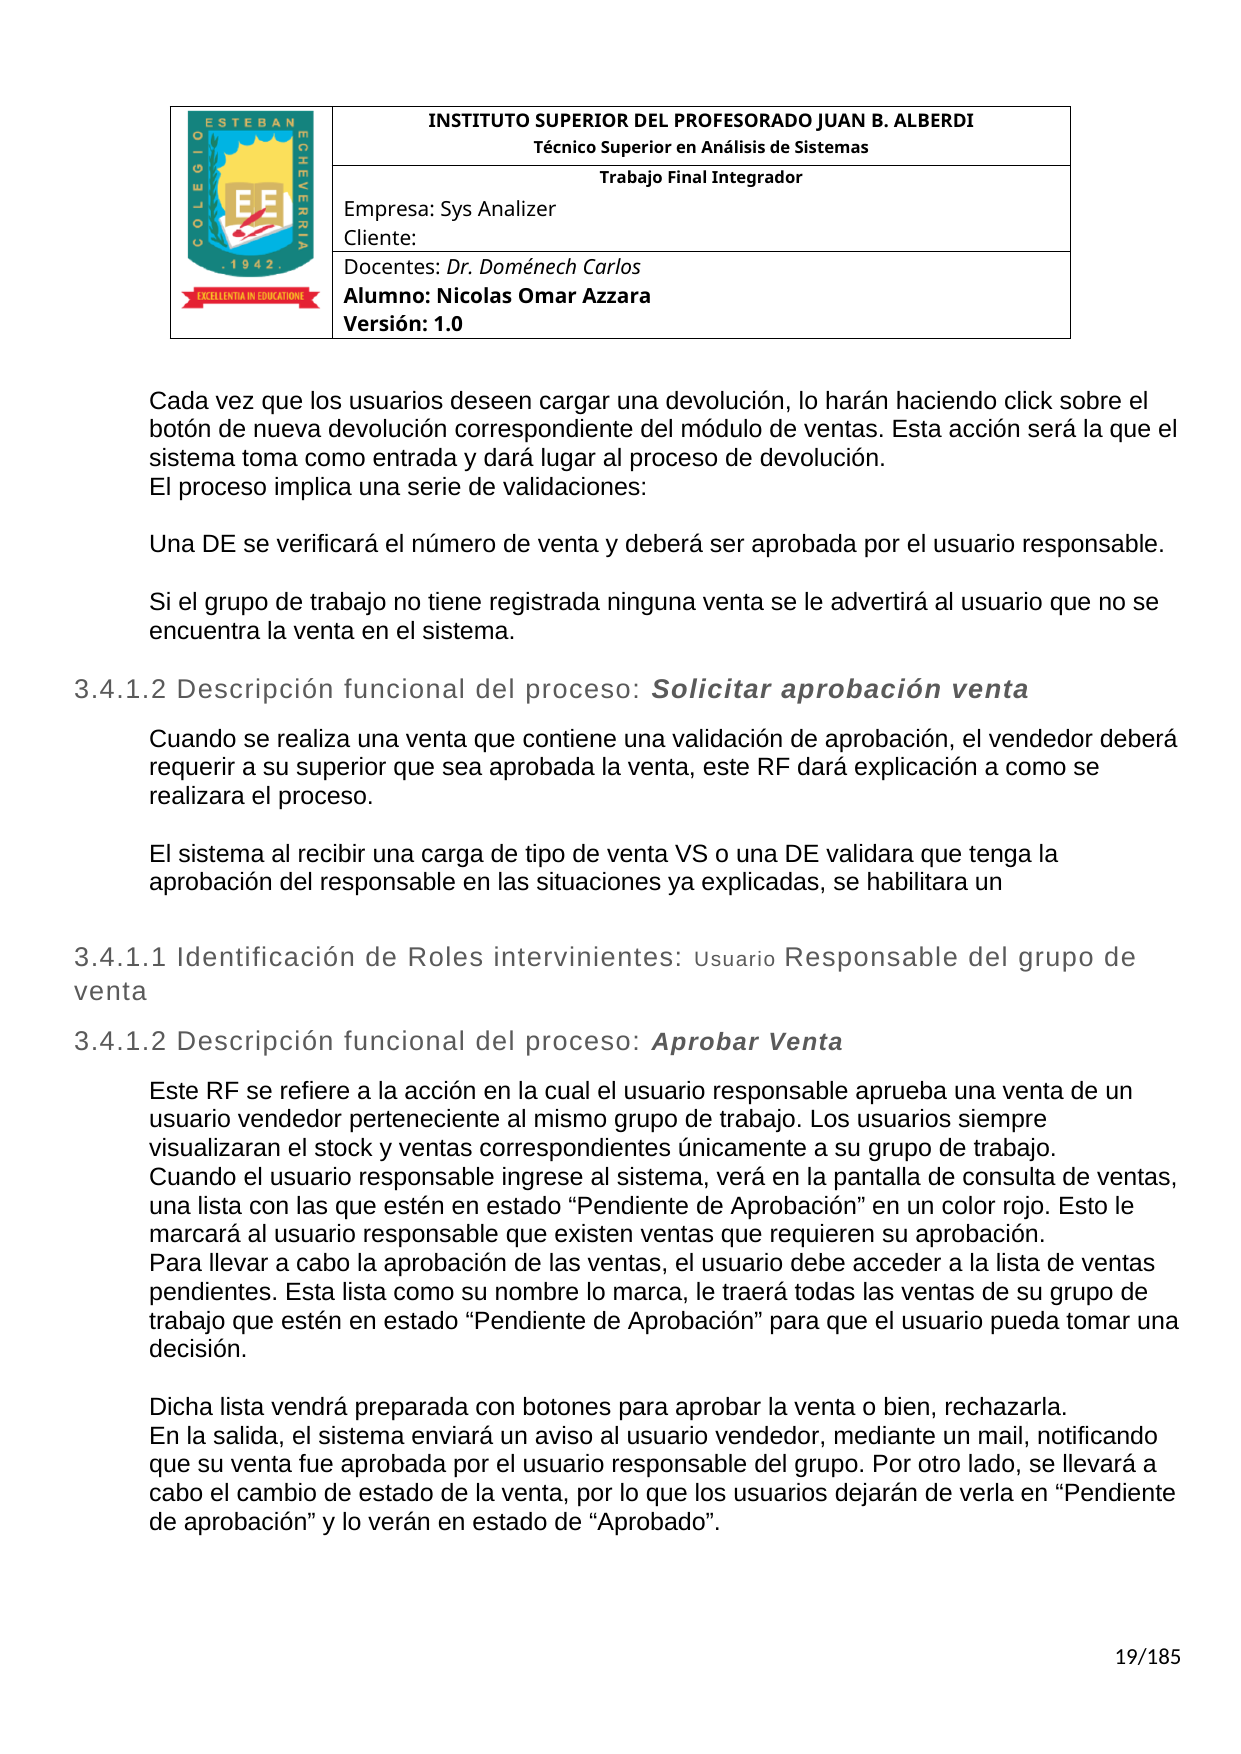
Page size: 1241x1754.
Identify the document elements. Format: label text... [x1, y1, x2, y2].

list Si el grupo de trabajo no tiene registrada ninguna venta se le advertirá al usuario que no se encuentra la venta en el sistema. [149, 587, 1181, 644]
list Cada vez que los usuarios deseen cargar una devolución, lo harán haciendo click sobre el botón de nueva devolución correspondiente del módulo de ventas. Esta acción será la que el sistema toma como entrada y dará lugar al proceso de devolución. [149, 386, 1181, 472]
subtitle 3.4.1.2 Descripción funcional del proceso: Solicitar aprobación venta [74, 673, 1181, 704]
list Una DE se verificará el número de venta y deberá ser aprobada por el usuario responsable. [149, 529, 1181, 558]
list Cuando se realiza una venta que contiene una validación de aprobación, el vendedor deberá requerir a su superior que sea aprobada la venta, este RF dará explicación a como se realizara el proceso. [149, 723, 1181, 810]
list Dicha lista vendrá preparada con botones para aprobar la venta o bien, rechazarla. [149, 1392, 1181, 1421]
subtitle 3.4.1.2 Descripción funcional del proceso: Aprobar Venta [74, 1025, 1181, 1057]
subtitle 3.4.1.1 Identificación de Roles intervinientes: Usuario Responsable del grupo de venta [74, 941, 1181, 1006]
list En la salida, el sistema enviará un aviso al usuario vendedor, mediante un mail, notificando que su venta fue aprobada por el usuario responsable del grupo. Por otro lado, se llevará a cabo el cambio de estado de la venta, por lo que los usuarios dejarán de verla en “Pendiente de aprobación” y lo verán en estado de “Aprobado”. [149, 1421, 1181, 1536]
picture [181, 107, 321, 322]
list Para llevar a cabo la aprobación de las ventas, el usuario debe acceder a la lista de ventas pendientes. Esta lista como su nombre lo marca, le traerá todas las ventas de su grupo de trabajo que estén en estado “Pendiente de Aprobación” para que el usuario pueda tomar una decisión. [149, 1248, 1181, 1363]
list El sistema al recibir una carga de tipo de venta VS o una DE validara que tenga la aprobación del responsable en las situaciones ya explicadas, se habilitara un [149, 838, 1181, 896]
list Este RF se refiere a la acción en la cual el usuario responsable aprueba una venta de un usuario vendedor perteneciente al mismo grupo de trabajo. Los usuarios siempre visualizaran el stock y ventas correspondientes únicamente a su grupo de trabajo. [149, 1076, 1181, 1162]
list El proceso implica una serie de validaciones: [149, 472, 1181, 501]
list Cuando el usuario responsable ingrese al sistema, verá en la pantalla de consulta de ventas, una lista con las que estén en estado “Pendiente de Aprobación” en un color rojo. Esto le marcará al usuario responsable que existen ventas que requieren su aprobación. [149, 1162, 1181, 1248]
